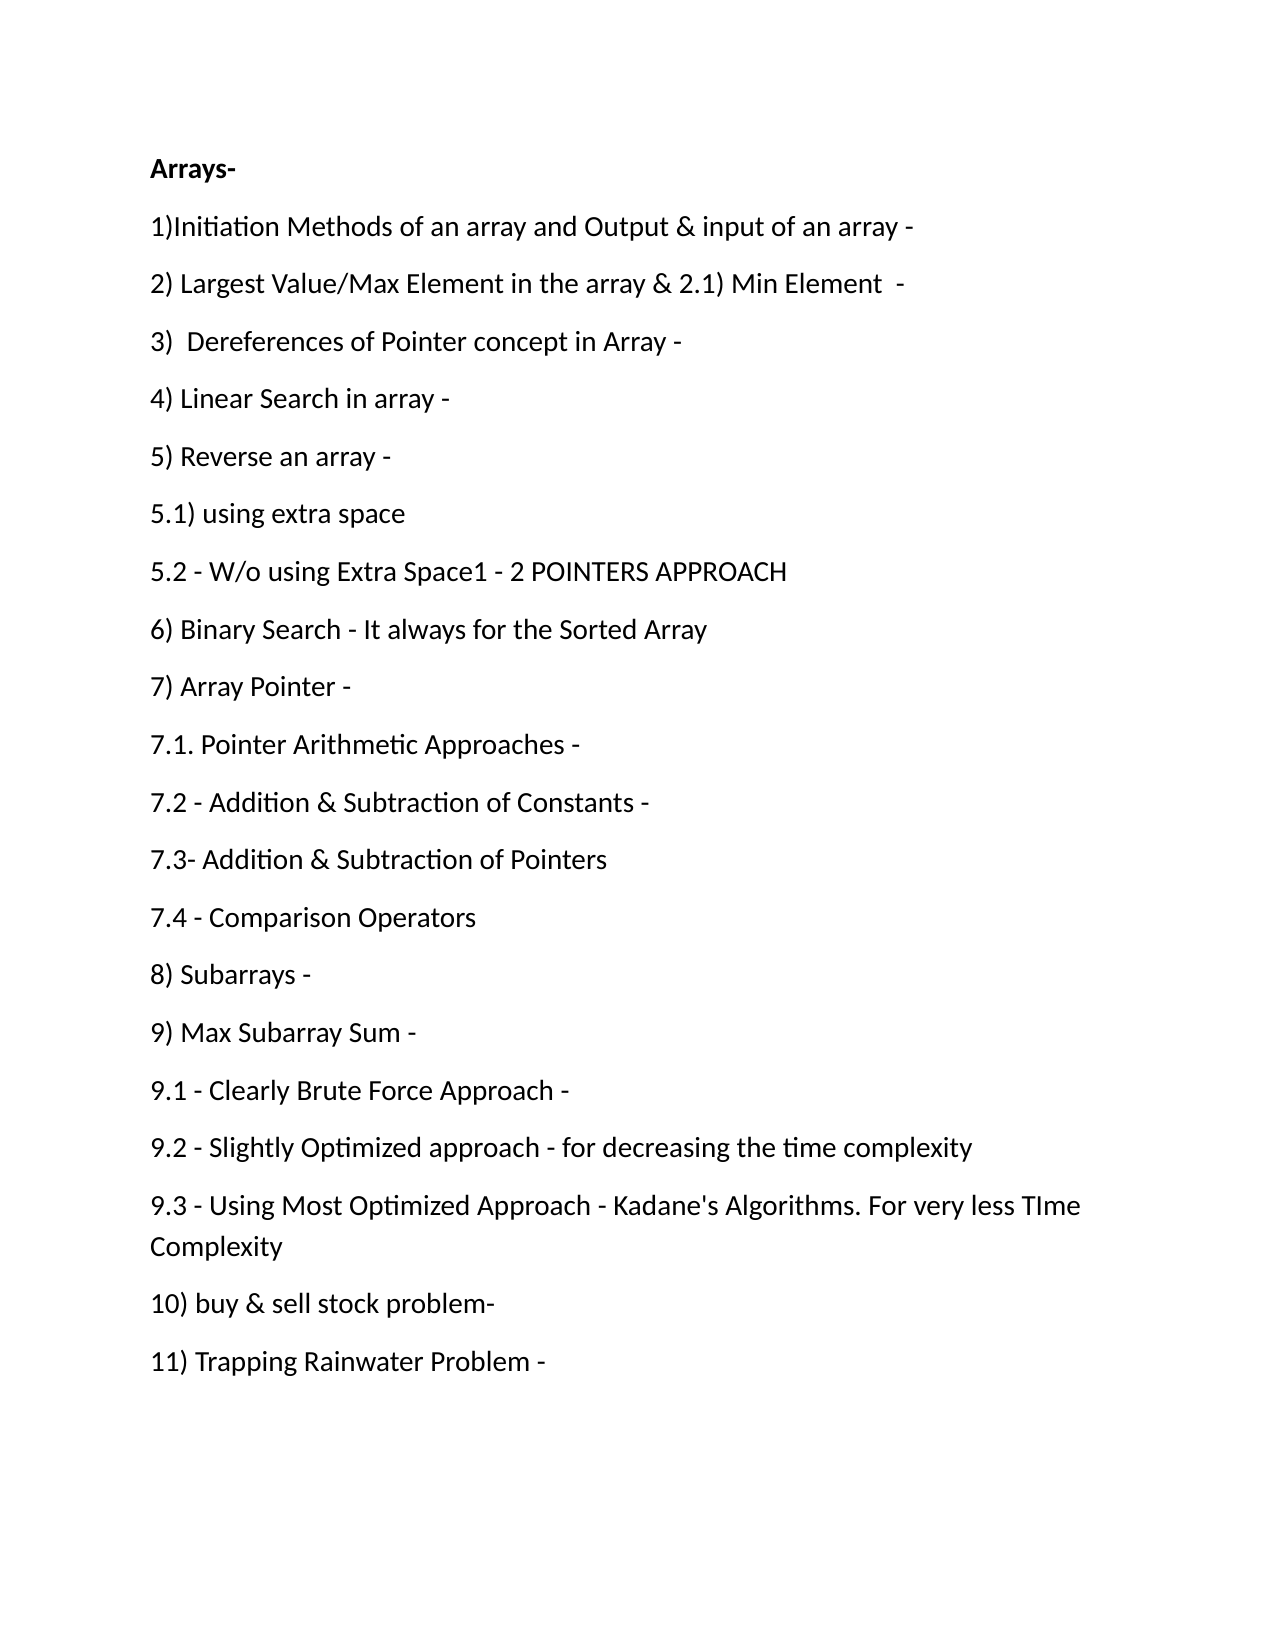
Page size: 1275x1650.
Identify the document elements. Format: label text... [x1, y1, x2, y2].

text 11) Trapping Rainwater Problem - [150, 1343, 1125, 1379]
text 2) Largest Value/Max Element in the array & 2.1) Min Element - [150, 265, 1125, 301]
text 5.2 - W/o using Extra Space1 - 2 POINTERS APPROACH [150, 553, 1125, 589]
text 4) Linear Search in array - [150, 380, 1125, 416]
text 6) Binary Search - It always for the Sorted Array [150, 611, 1125, 646]
text 9) Max Subarray Sum - [150, 1014, 1125, 1050]
text 7.3- Addition & Subtraction of Pointers [150, 841, 1125, 877]
text 3) Dereferences of Pointer concept in Array - [150, 323, 1125, 358]
text 5) Reverse an array - [150, 438, 1125, 474]
text 10) buy & sell stock problem- [150, 1285, 1125, 1321]
text 9.1 - Clearly Brute Force Approach - [150, 1072, 1125, 1107]
text 7.1. Pointer Arithmetic Approaches - [150, 726, 1125, 762]
text 7) Array Pointer - [150, 668, 1125, 704]
text 8) Subarrays - [150, 956, 1125, 992]
text 9.2 - Slightly Optimized approach - for decreasing the time complexity [150, 1129, 1125, 1165]
text 7.2 - Addition & Subtraction of Constants - [150, 784, 1125, 819]
text 9.3 - Using Most Optimized Approach - Kadane's Algorithms. For very less TIme Complexity [150, 1187, 1125, 1263]
text 7.4 - Comparison Operators [150, 899, 1125, 934]
text Arrays- [150, 150, 1125, 186]
text 1)Initiation Methods of an array and Output & input of an array - [150, 208, 1125, 243]
text 5.1) using extra space [150, 496, 1125, 531]
